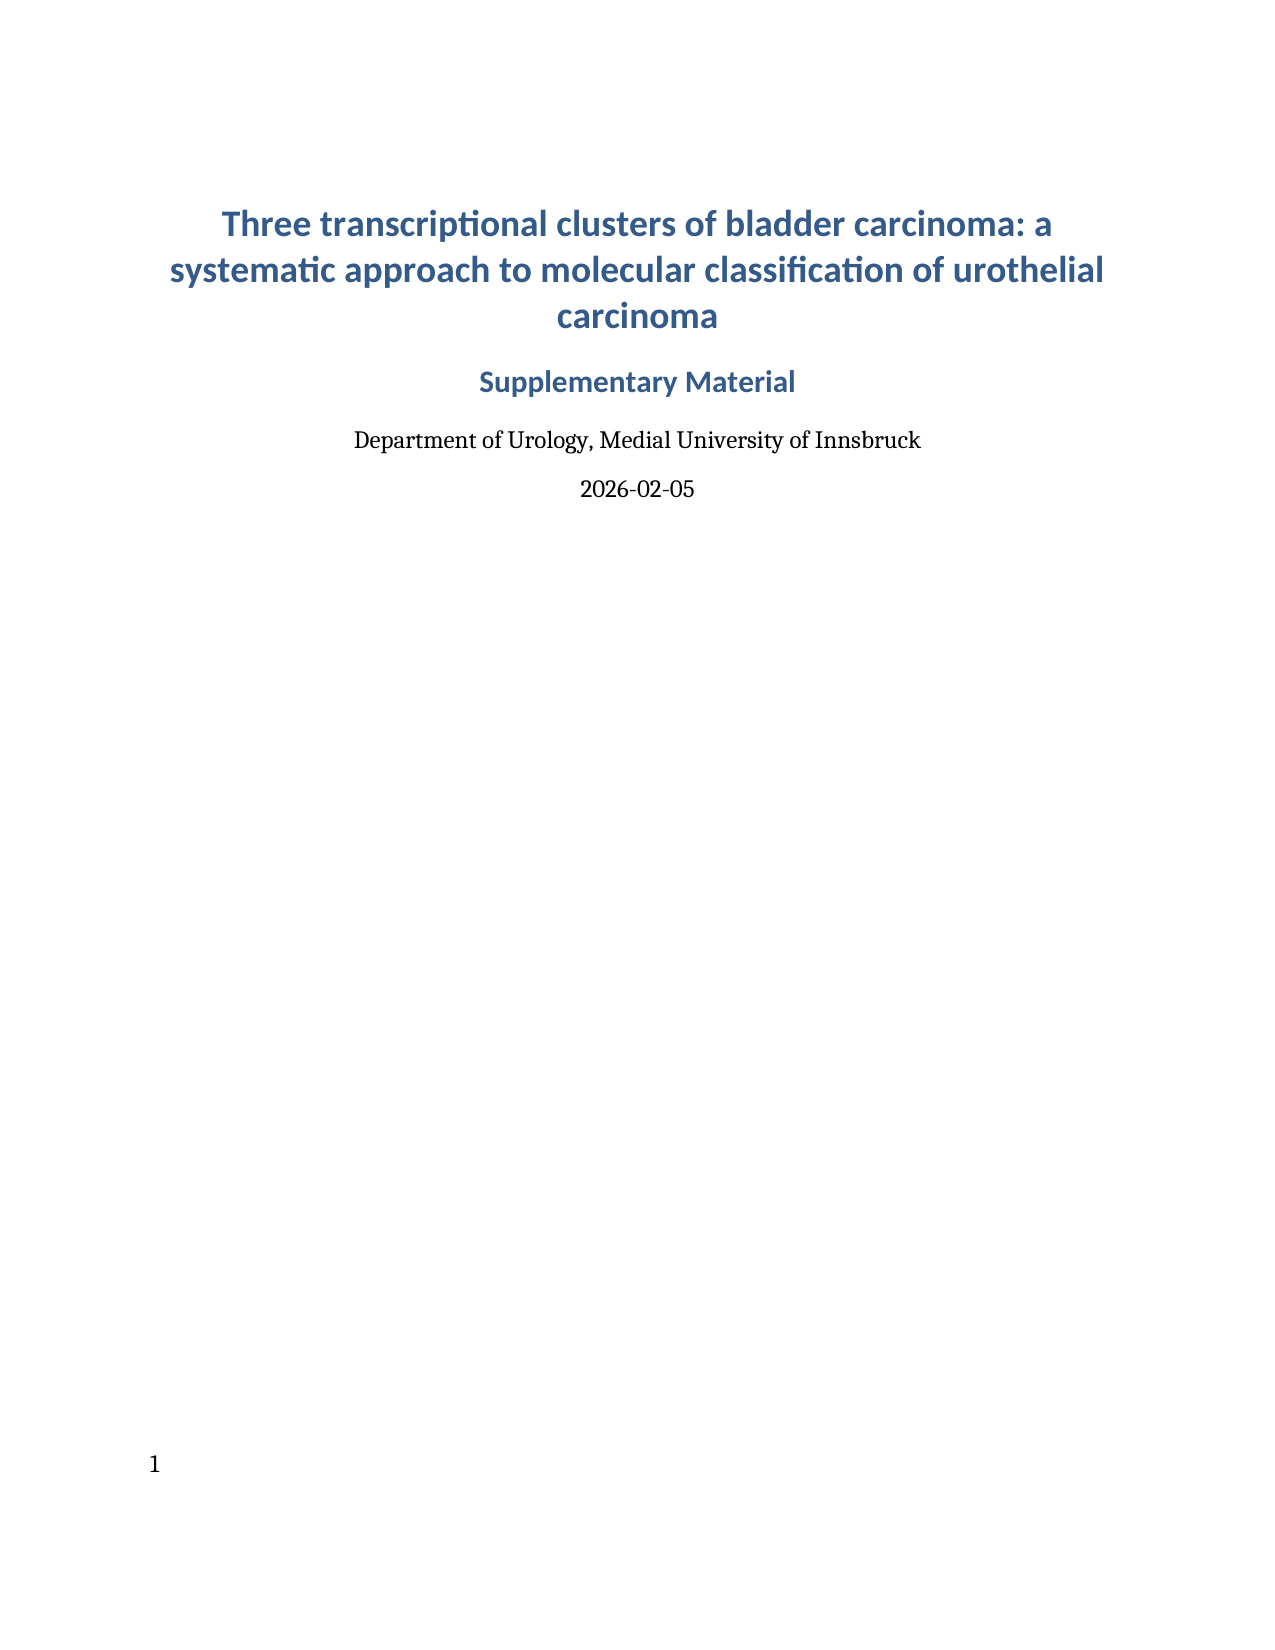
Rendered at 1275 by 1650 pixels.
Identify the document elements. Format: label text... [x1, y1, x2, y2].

subtitle Supplementary Material [150, 362, 1125, 401]
title Three transcriptional clusters of bladder carcinoma: a systematic approach to molecular classification of urothelial carcinoma [150, 200, 1125, 337]
text 2026-02-05 [150, 475, 1125, 504]
text Department of Urology, Medial University of Innsbruck [150, 426, 1125, 454]
